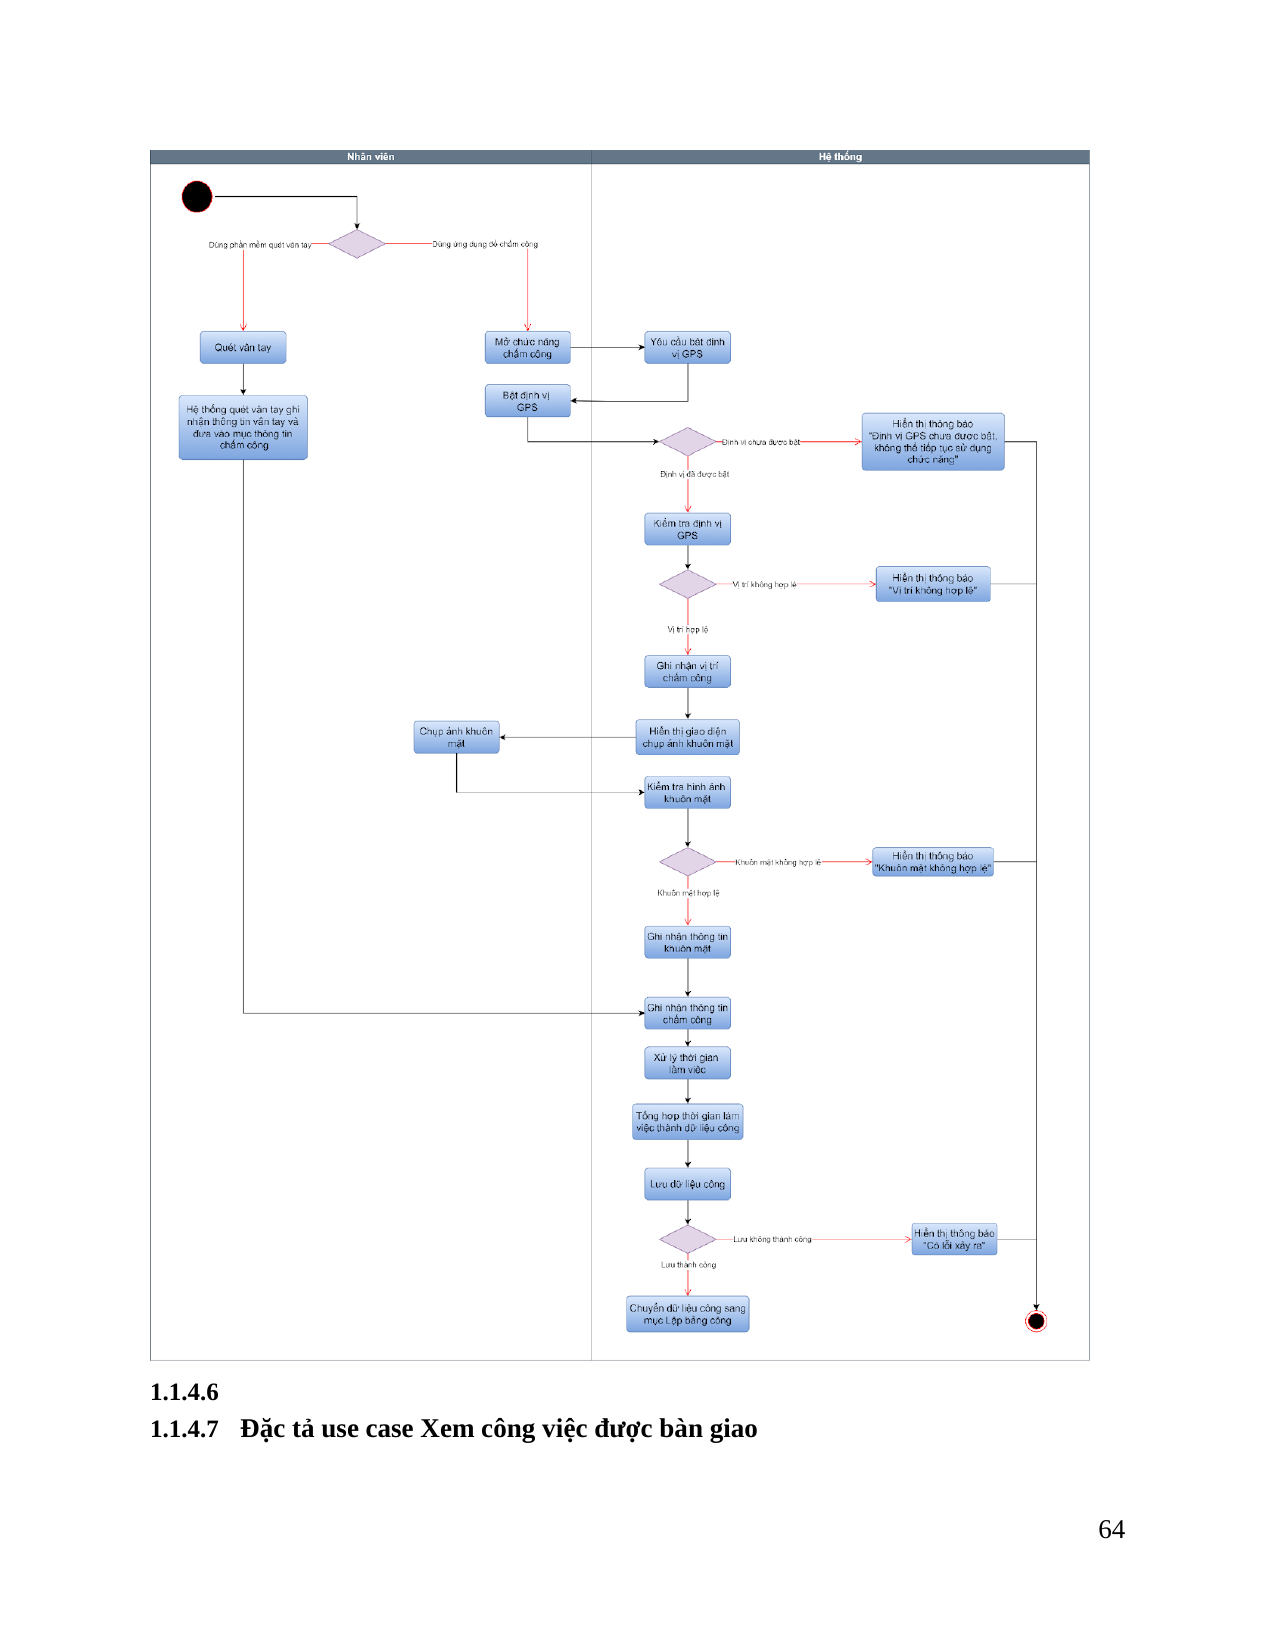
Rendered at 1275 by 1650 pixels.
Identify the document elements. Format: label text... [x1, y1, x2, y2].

picture [150, 150, 1090, 1361]
subtitle Đặc tả use case Xem công việc được bàn giao [150, 1412, 1125, 1443]
